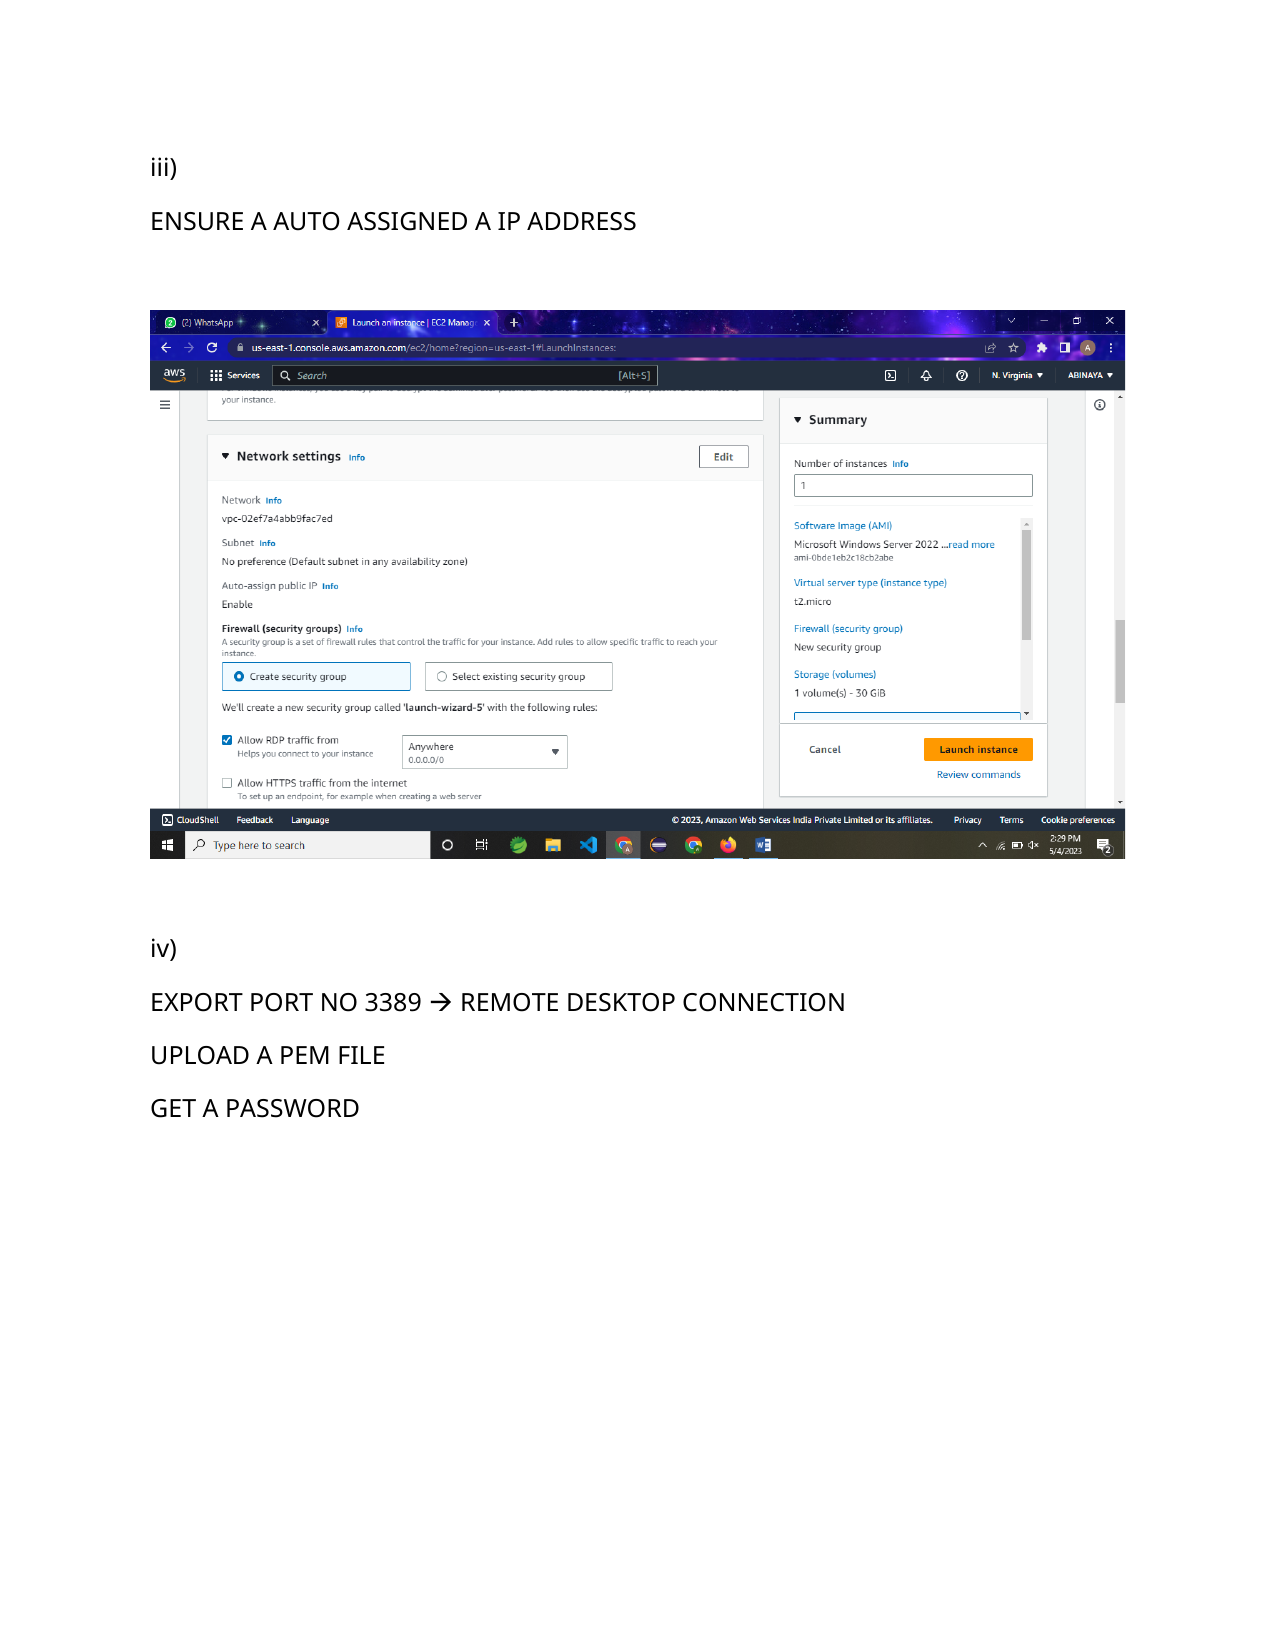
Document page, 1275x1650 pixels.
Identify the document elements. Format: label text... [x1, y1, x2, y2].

text UPLOAD A PEM FILE [150, 1038, 1125, 1072]
text iv) [150, 931, 1125, 965]
text iii) [150, 150, 1125, 184]
text ENSURE A AUTO ASSIGNED A IP ADDRESS [150, 203, 1125, 237]
text EXPORT PORT NO 3389 REMOTE DESKTOP CONNECTION [150, 984, 1125, 1018]
text GET A PASSWORD [150, 1091, 1125, 1125]
picture [150, 310, 1125, 859]
